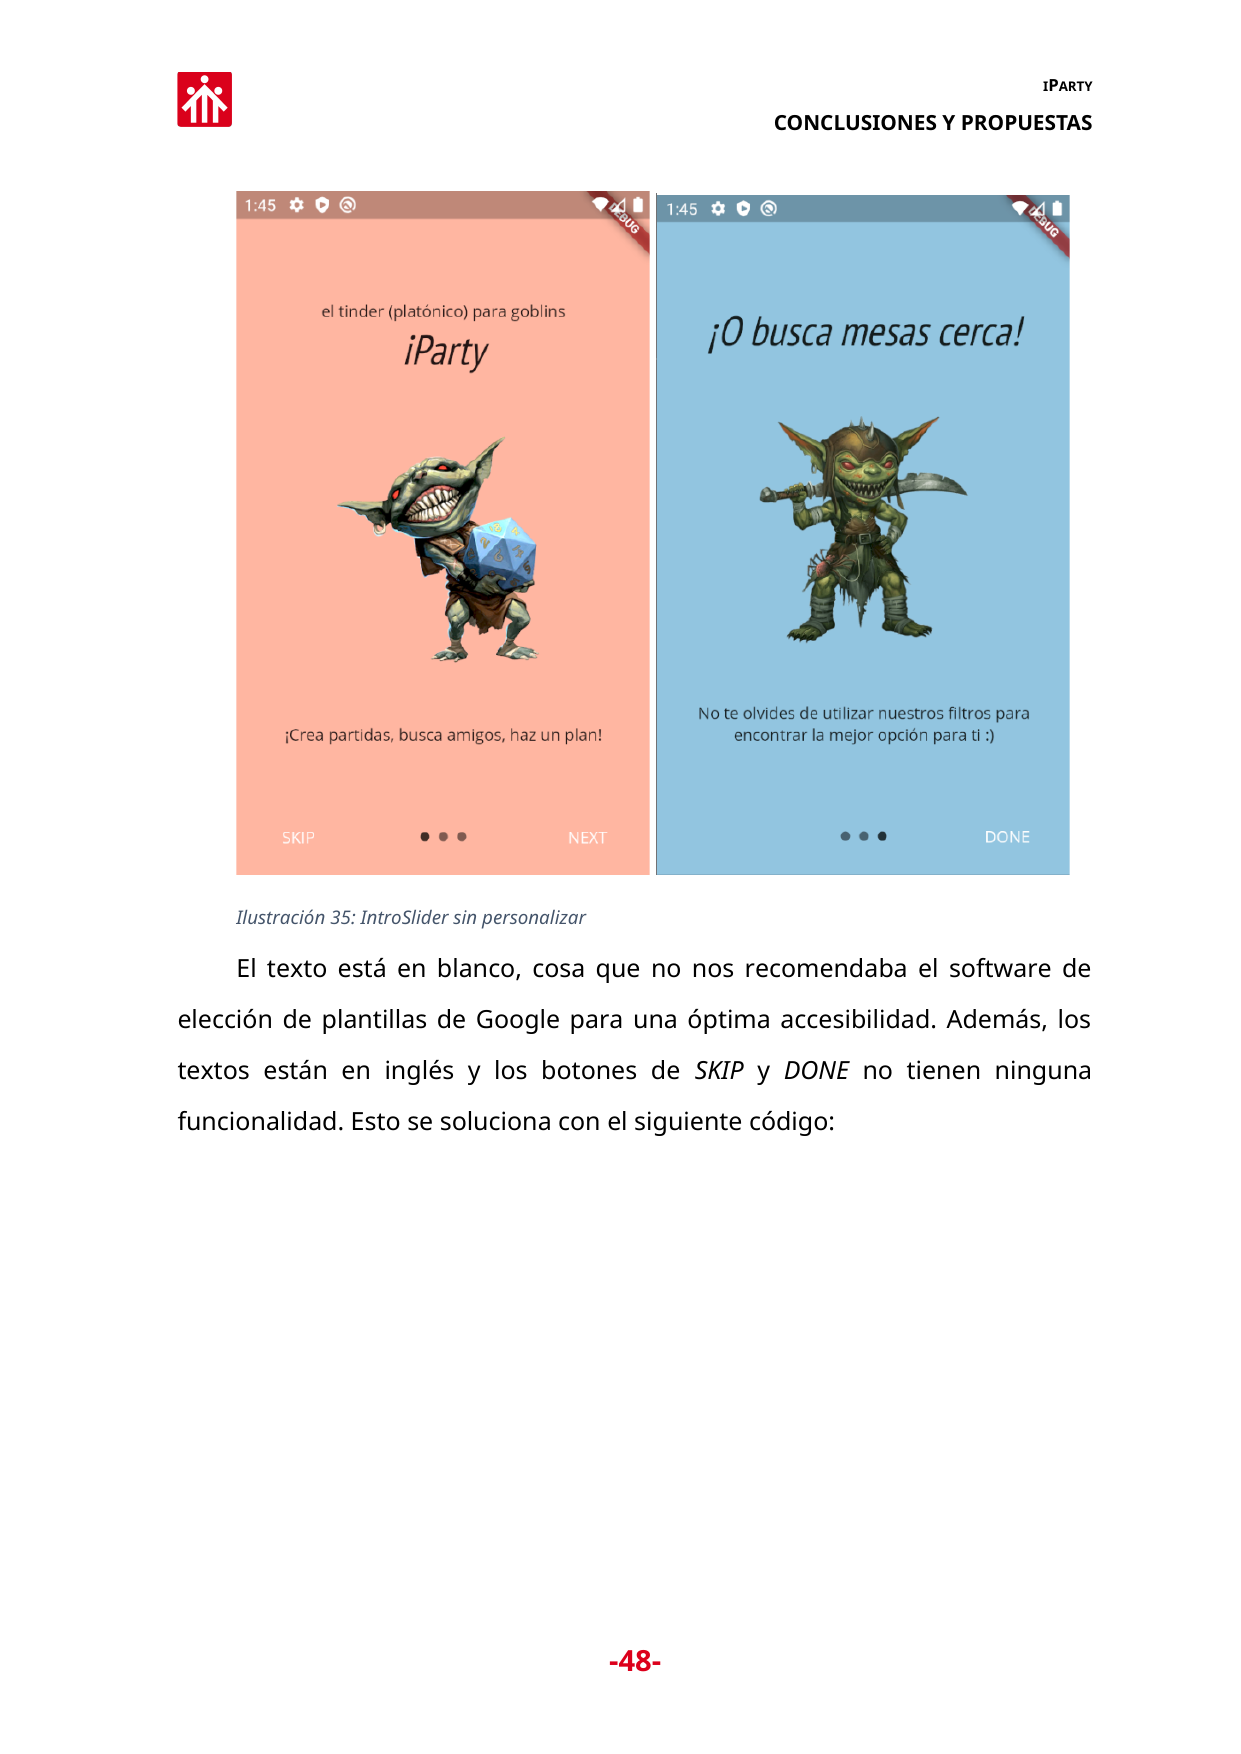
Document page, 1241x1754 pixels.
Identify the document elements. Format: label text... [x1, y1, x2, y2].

picture [236, 191, 650, 875]
picture [656, 193, 1070, 875]
text El texto está en blanco, cosa que no nos recomendaba el software de elección de plantillas de Google para una óptima accesibilidad. Además, los textos están en inglés y los botones de SKIP y DONE no tienen ninguna funcionalidad. Esto se soluciona con el siguiente código: [177, 951, 1092, 1138]
picture [177, 72, 232, 127]
text Ilustración : IntroSlider sin personalizar [177, 904, 1092, 930]
